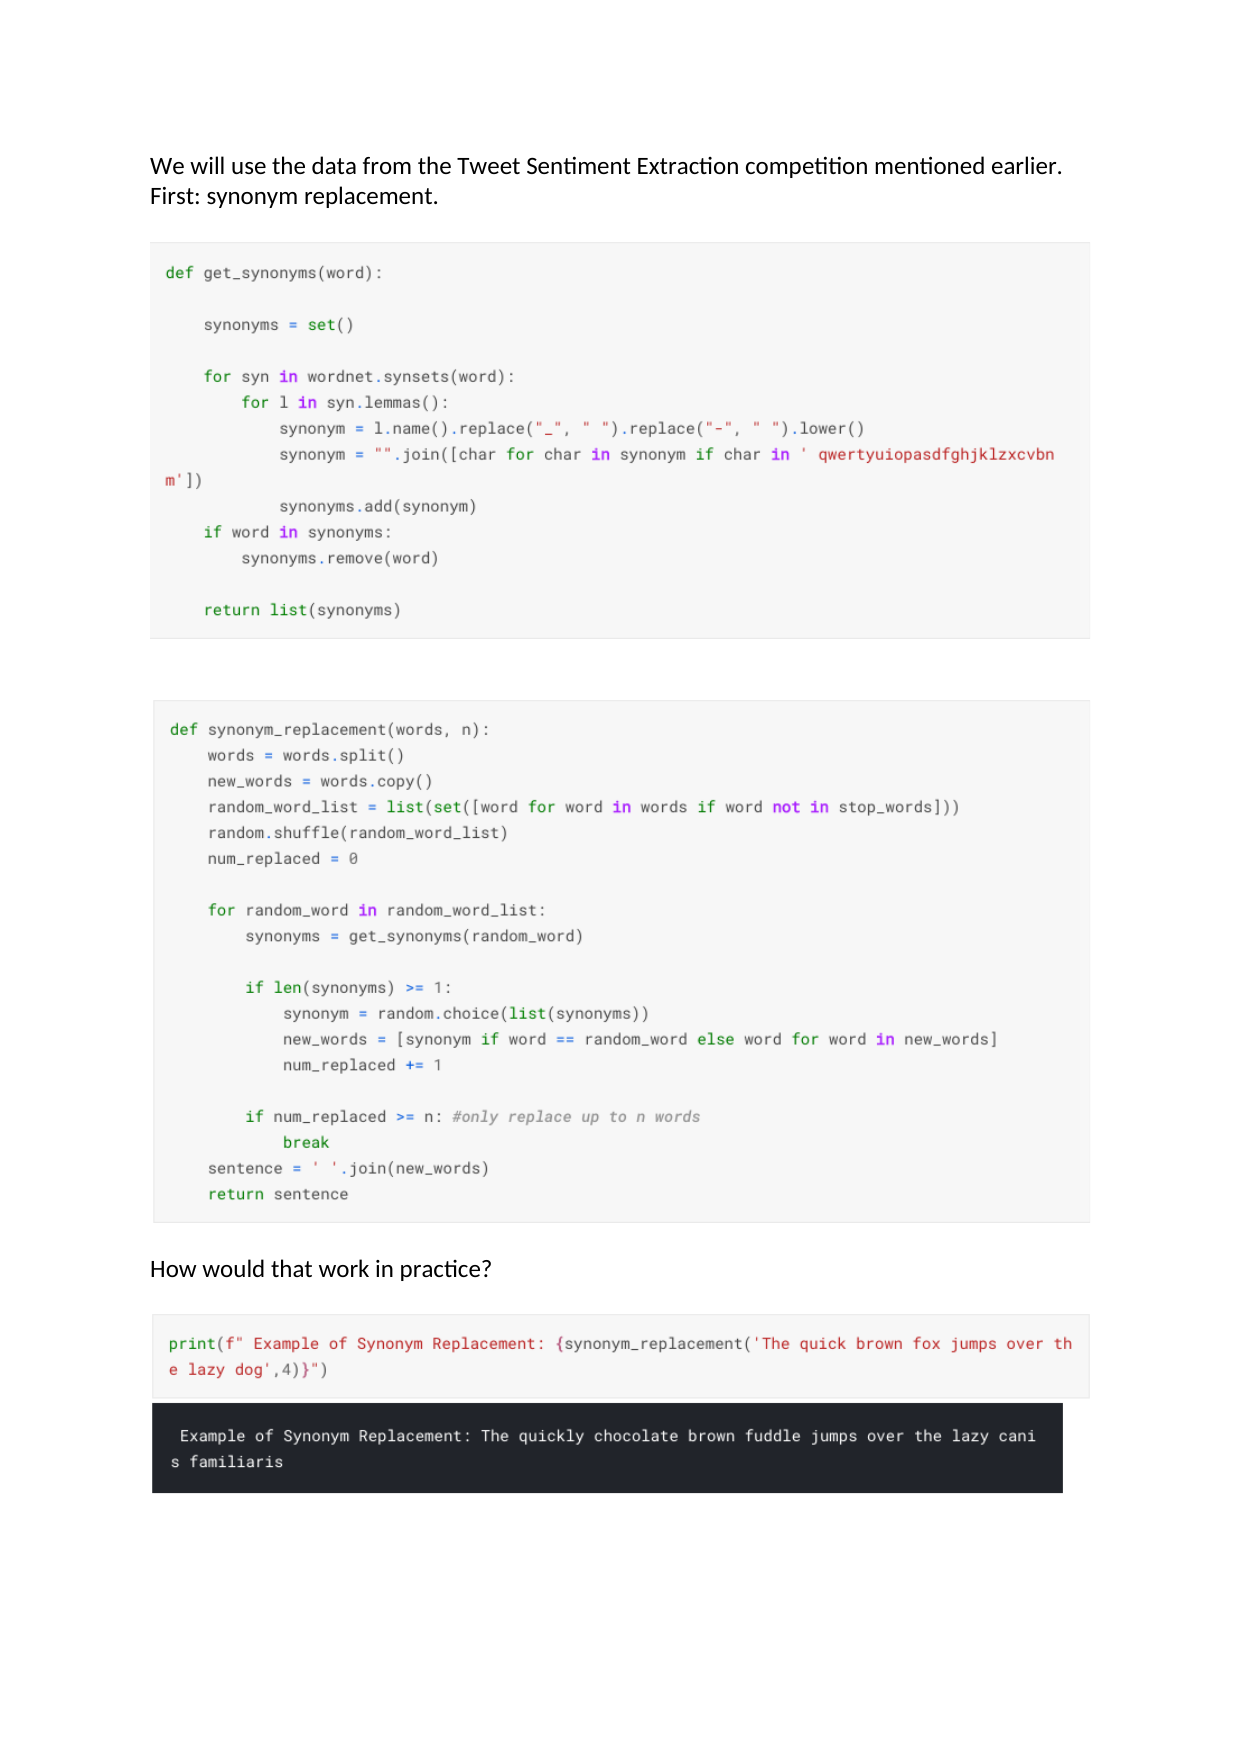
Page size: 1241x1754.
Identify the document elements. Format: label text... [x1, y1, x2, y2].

picture [150, 699, 1091, 1223]
picture [150, 1313, 1091, 1501]
text We will use the data from the Tweet Sentiment Extraction competition mentioned earlier. First: synonym replacement. [150, 150, 1090, 211]
picture [150, 241, 1091, 639]
text How would that work in practice? [150, 1253, 1090, 1283]
